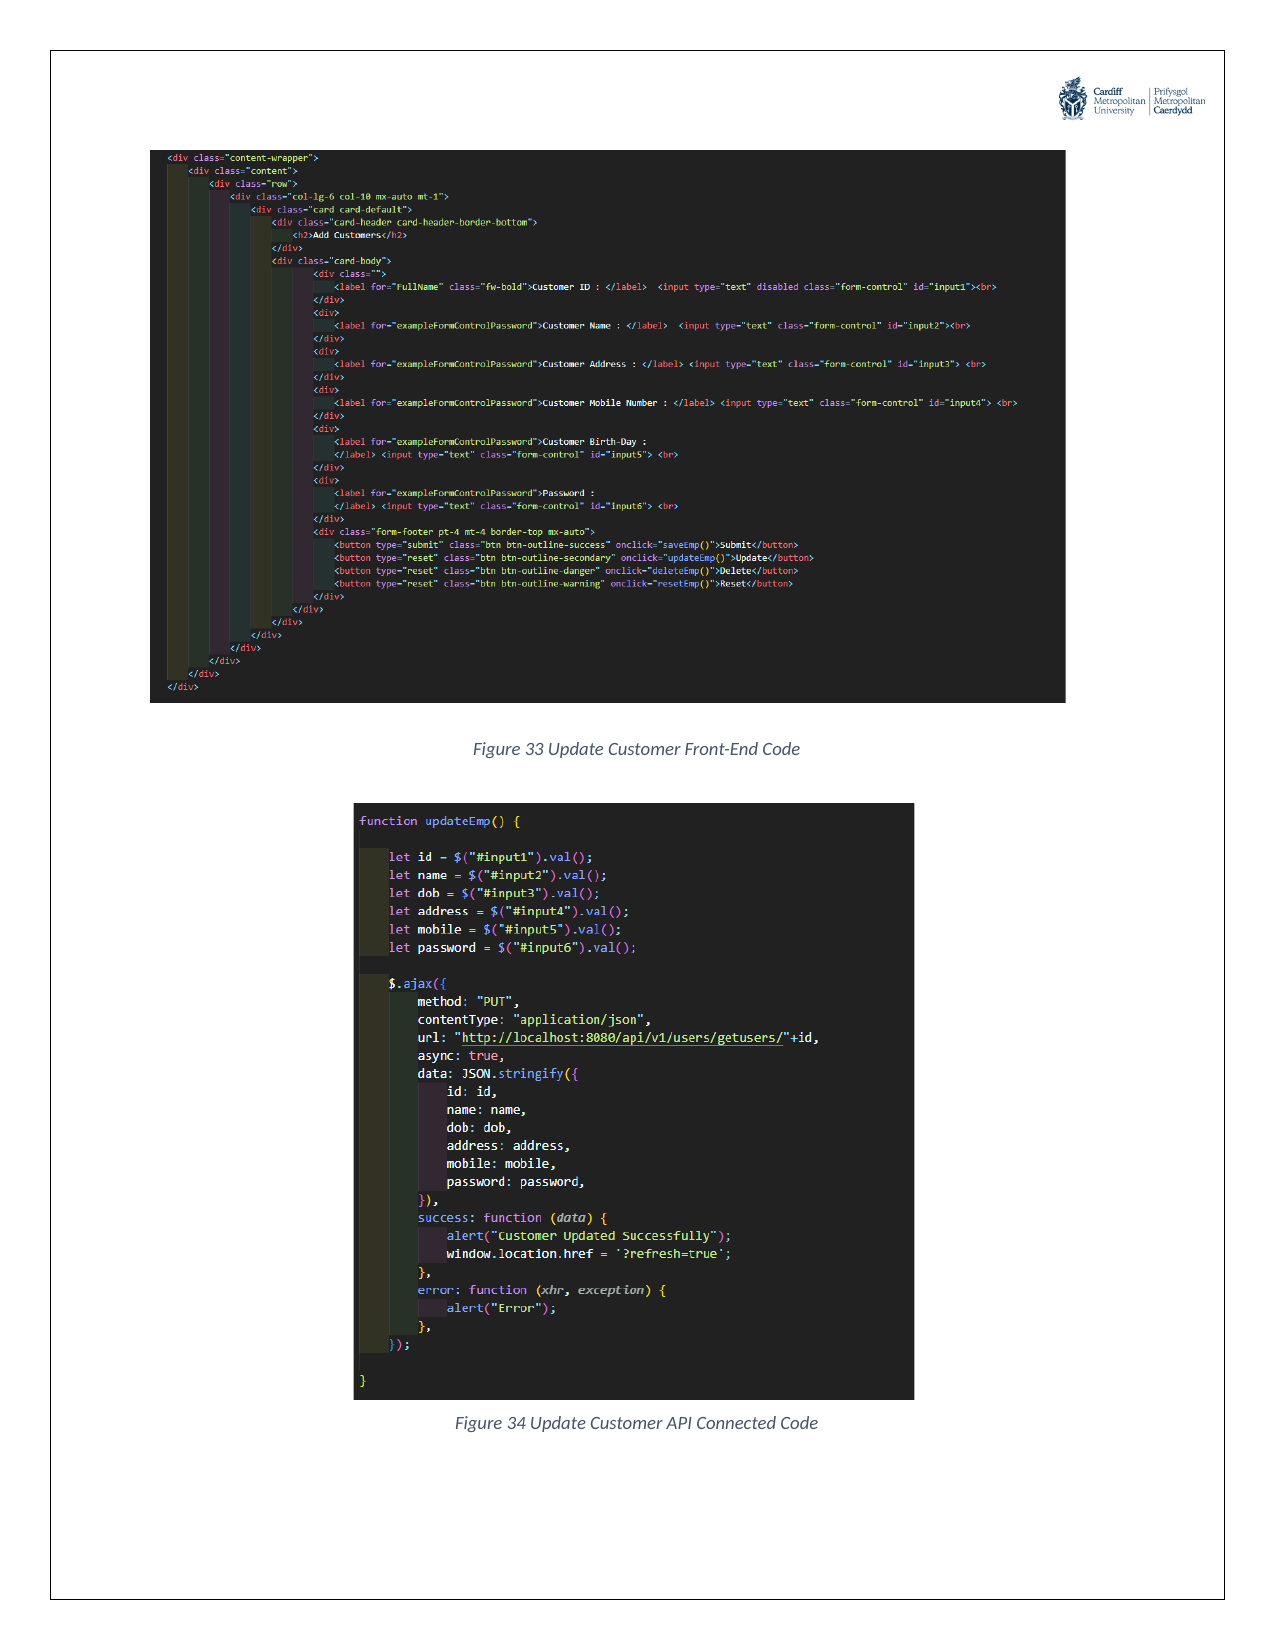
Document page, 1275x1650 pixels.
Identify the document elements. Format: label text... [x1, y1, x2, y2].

picture [150, 150, 1066, 703]
picture [353, 803, 915, 1400]
picture [1058, 70, 1205, 129]
